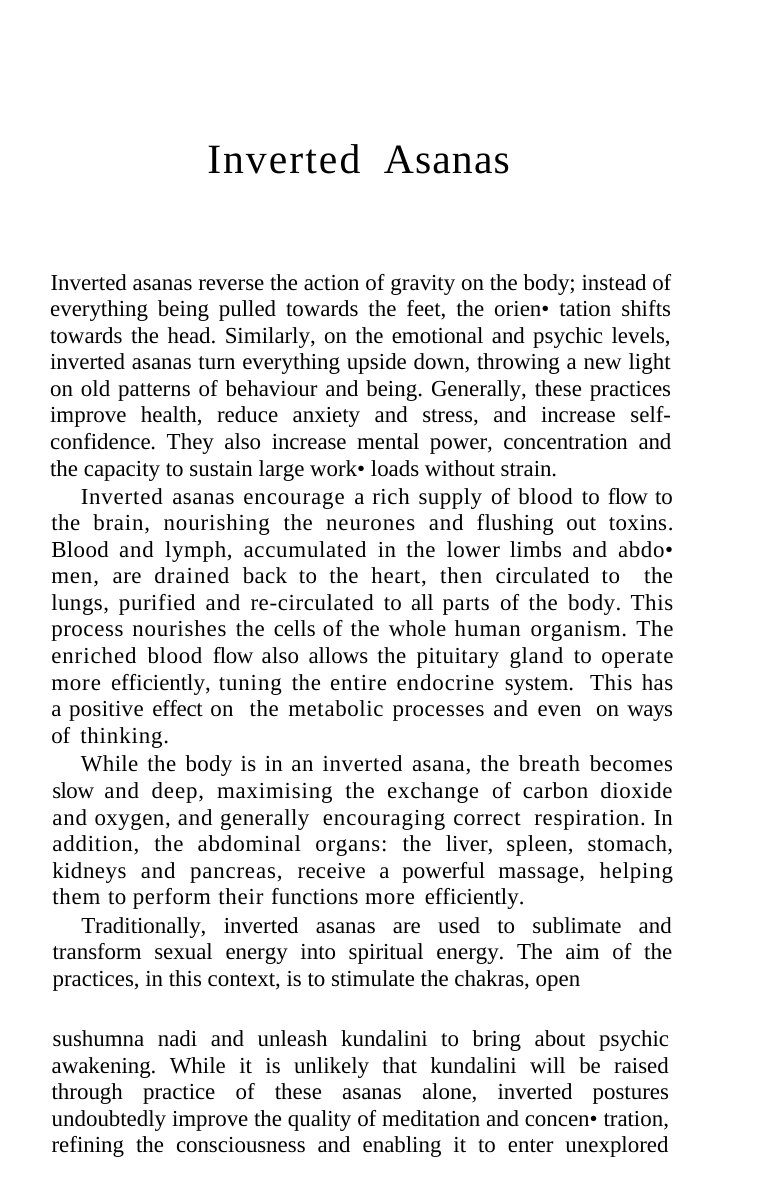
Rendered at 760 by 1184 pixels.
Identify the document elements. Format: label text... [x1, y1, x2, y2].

text While the body is in an inverted asana, the breath becomes slow and deep, maximising the exchange of carbon dioxide and oxygen, and generally encouraging correct respiration. In addition, the abdominal organs: the liver, spleen, stomach, kidneys and pancreas, receive a powerful massage, helping them to perform their functions more efficiently. [52, 751, 673, 910]
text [51, 1025, 670, 1158]
subtitle Inverted Asanas [207, 134, 684, 182]
text Inverted asanas reverse the action of gravity on the body; instead of everything being pulled towards the feet, the orien• tation shifts towards the head. Similarly, on the emotional and psychic levels, inverted asanas turn everything upside down, throwing a new light on old patterns of behaviour and being. Generally, these practices improve health, reduce anxiety and stress, and increase self-confidence. They also increase mental power, concentration and the capacity to sustain large work• loads without strain. [50, 269, 672, 481]
text Traditionally, inverted asanas are used to sublimate and transform sexual energy into spiritual energy. The aim of the practices, in this context, is to stimulate the chakras, open [52, 912, 673, 991]
text Inverted asanas encourage a rich supply of blood to flow to the brain, nourishing the neurones and flushing out toxins. Blood and lymph, accumulated in the lower limbs and abdo• men, are drained back to the heart, then circulated to the lungs, purified and re-circulated to all parts of the body. This process nourishes the cells of the whole human organism. The enriched blood flow also allows the pituitary gland to operate more efficiently, tuning the entire endocrine system. This has a positive effect on the metabolic processes and even on ways of thinking. [51, 483, 673, 748]
